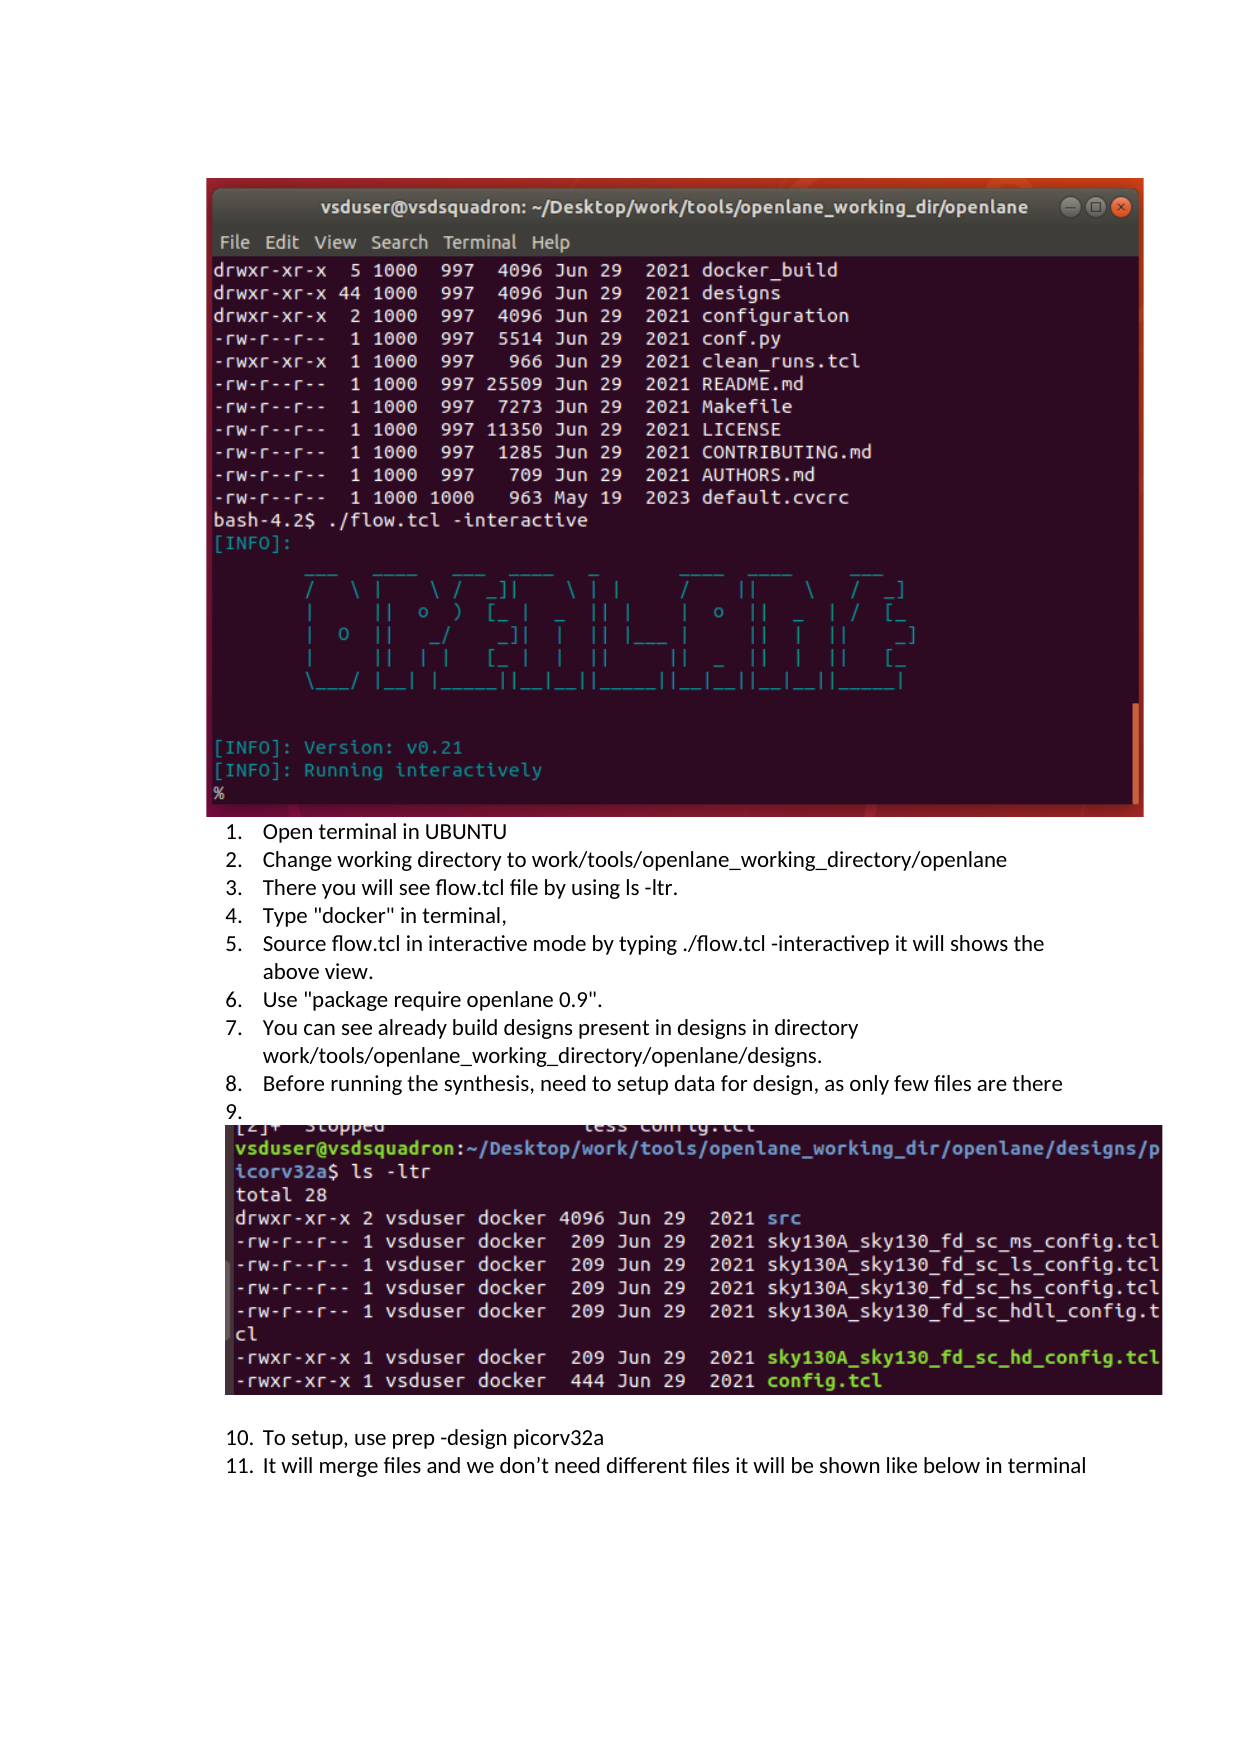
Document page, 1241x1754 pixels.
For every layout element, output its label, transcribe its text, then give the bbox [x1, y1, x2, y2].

list Open terminal in UBUNTU [225, 817, 1090, 845]
list You can see already build designs present in designs in directory work/tools/openlane_working_directory/openlane/designs. [225, 1013, 1090, 1069]
list Source flow.tcl in interactive mode by typing ./flow.tcl -interactivep it will shows the above view. [225, 929, 1090, 985]
list Type "docker" in terminal, [225, 901, 1090, 929]
picture [206, 178, 1144, 817]
picture [225, 1125, 1163, 1395]
list To setup, use prep -design picorv32a [225, 1423, 1090, 1451]
list Before running the synthesis, need to setup data for design, as only few files are there [225, 1069, 1090, 1097]
list Change working directory to work/tools/openlane_working_directory/openlane [225, 845, 1090, 873]
list There you will see flow.tcl file by using ls -ltr. [225, 873, 1090, 901]
list It will merge files and we don’t need different files it will be shown like below in terminal [225, 1451, 1090, 1479]
list Use "package require openlane 0.9". [225, 985, 1090, 1013]
